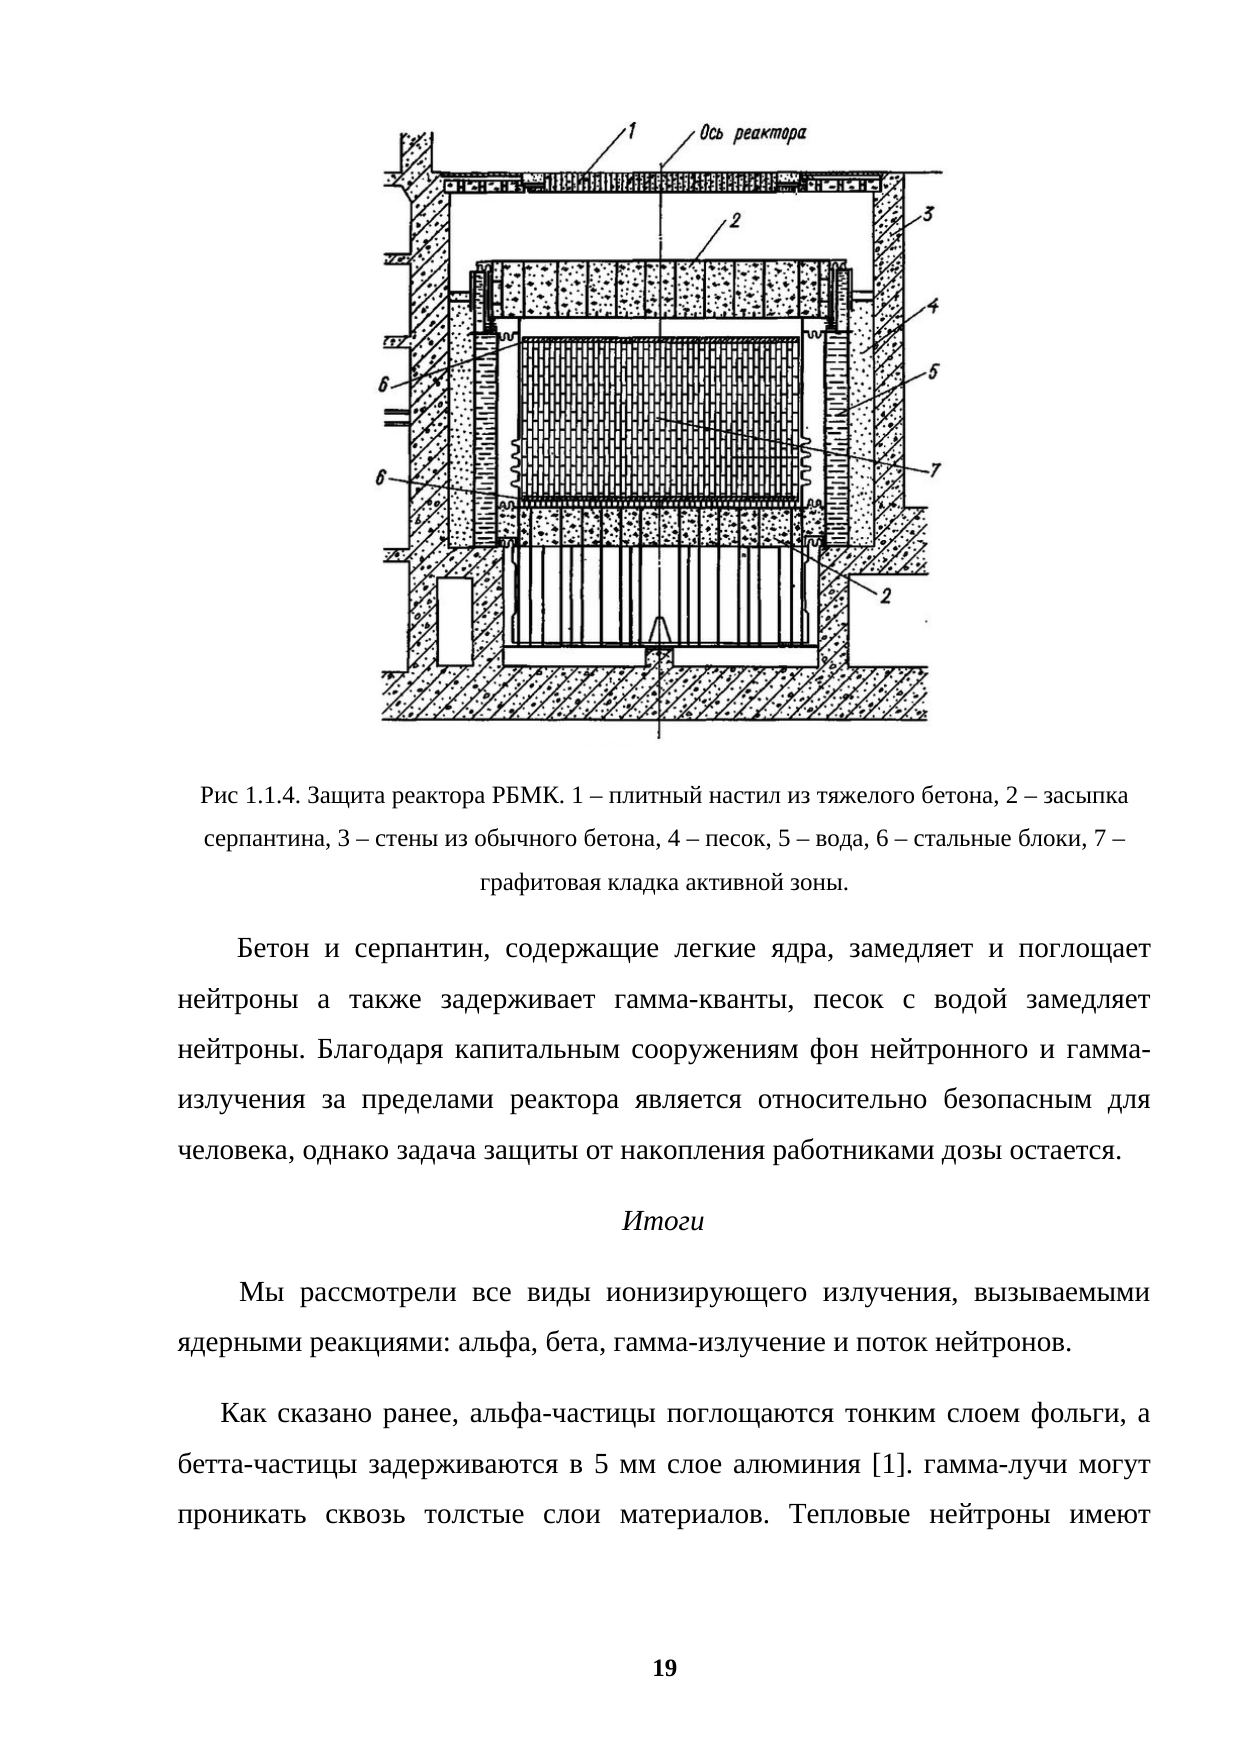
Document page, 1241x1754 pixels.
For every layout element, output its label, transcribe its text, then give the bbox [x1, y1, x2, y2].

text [177, 1396, 1152, 1530]
text Бетон и серпантин, содержащие легкие ядра, замедляет и поглощает нейтроны а также задерживает гамма-кванты, песок с водой замедляет нейтроны. Благодаря капитальным сооружениям фон нейтронного и гамма-излучения за пределами реактора является относительно безопасным для человека, однако задача защиты от накопления работниками дозы остается. [177, 931, 1152, 1165]
picture [359, 118, 970, 746]
text Мы рассмотрели все виды ионизирующего излучения, вызываемыми ядерными реакциями: альфа, бета, гамма-излучение и поток нейтронов. [177, 1274, 1152, 1358]
text Итоги [177, 1203, 1152, 1236]
text Рис 1.1.4. Защита реактора РБМК. 1 – плитный настил из тяжелого бетона, 2 – засыпка серпантина, 3 – стены из обычного бетона, 4 – песок, 5 – вода, 6 – стальные блоки, 7 – графитовая кладка активной зоны. [177, 780, 1152, 895]
